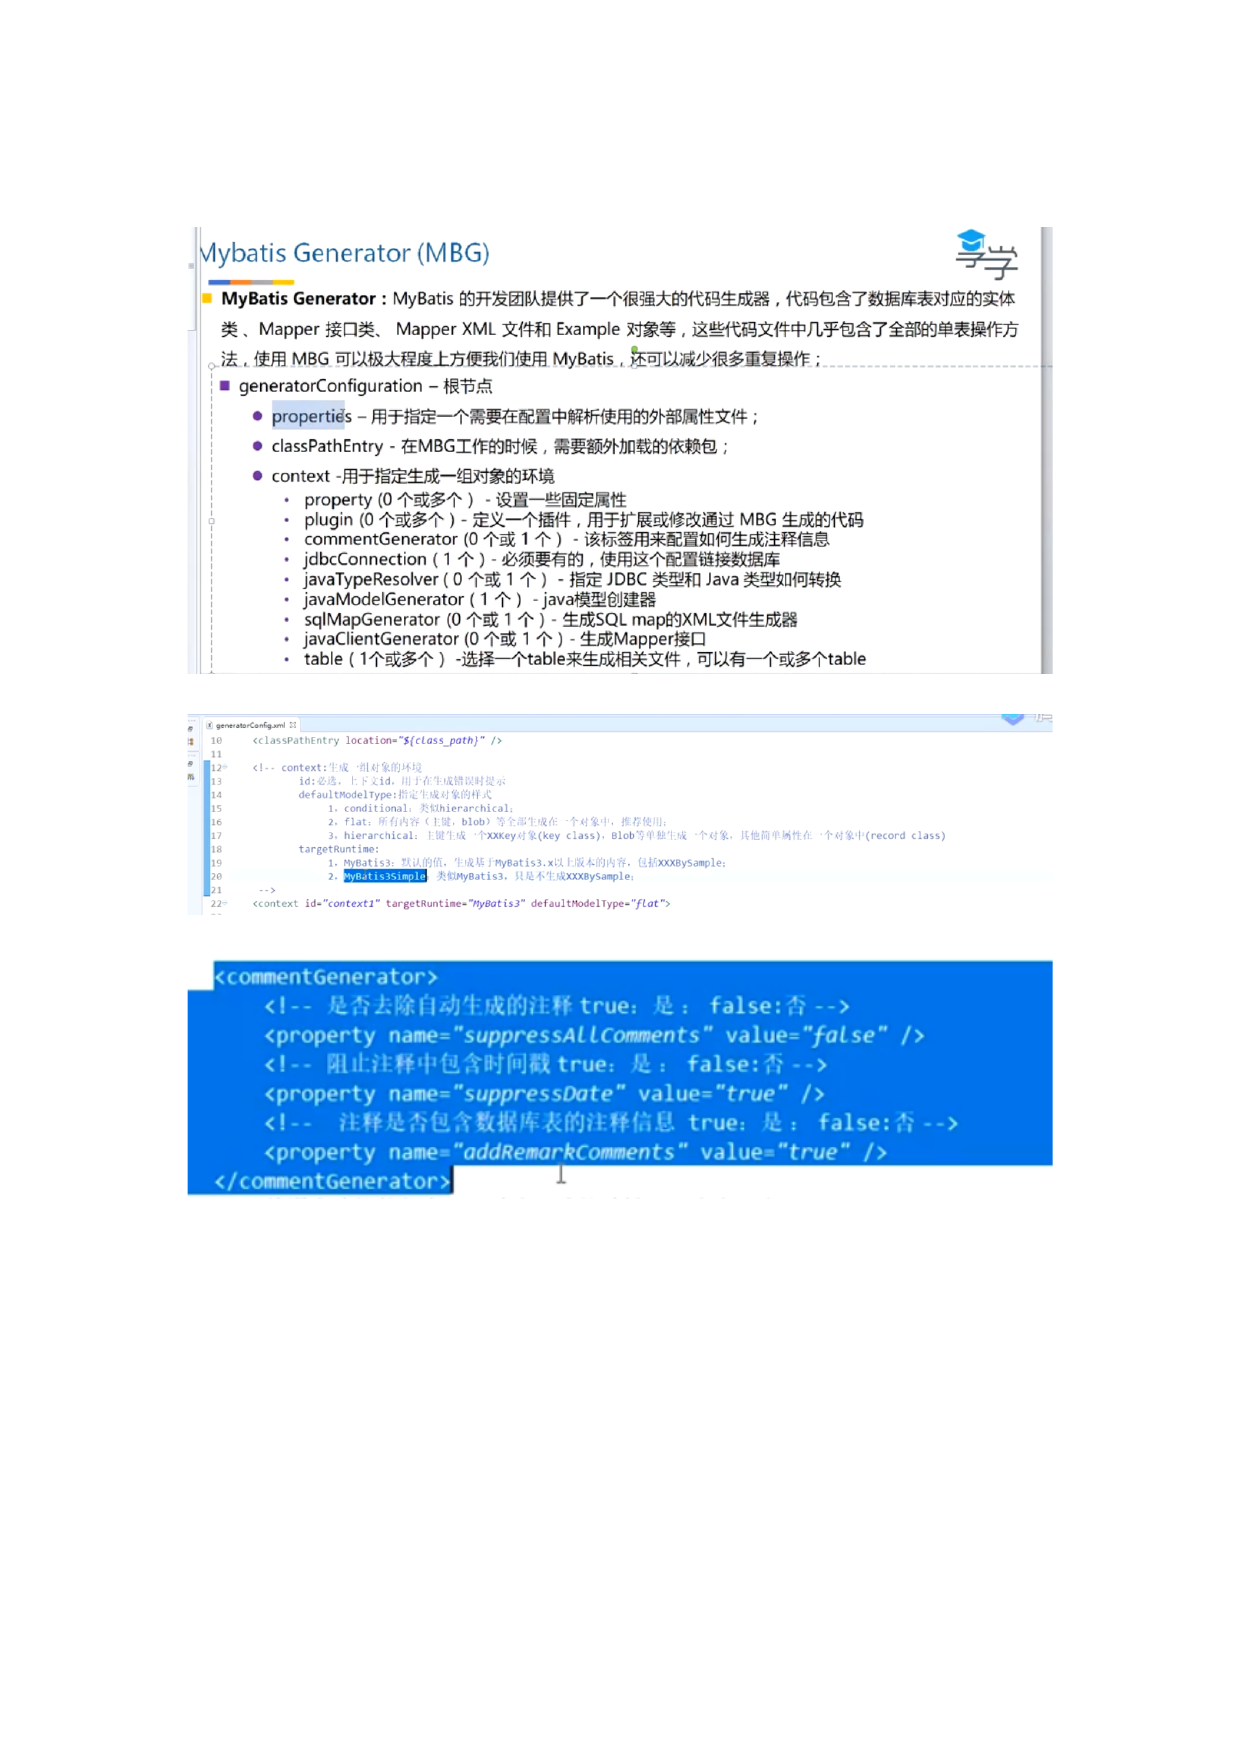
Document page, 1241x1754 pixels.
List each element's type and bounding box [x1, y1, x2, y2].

picture [187, 942, 1053, 1199]
picture [187, 714, 1053, 915]
picture [187, 227, 1053, 674]
